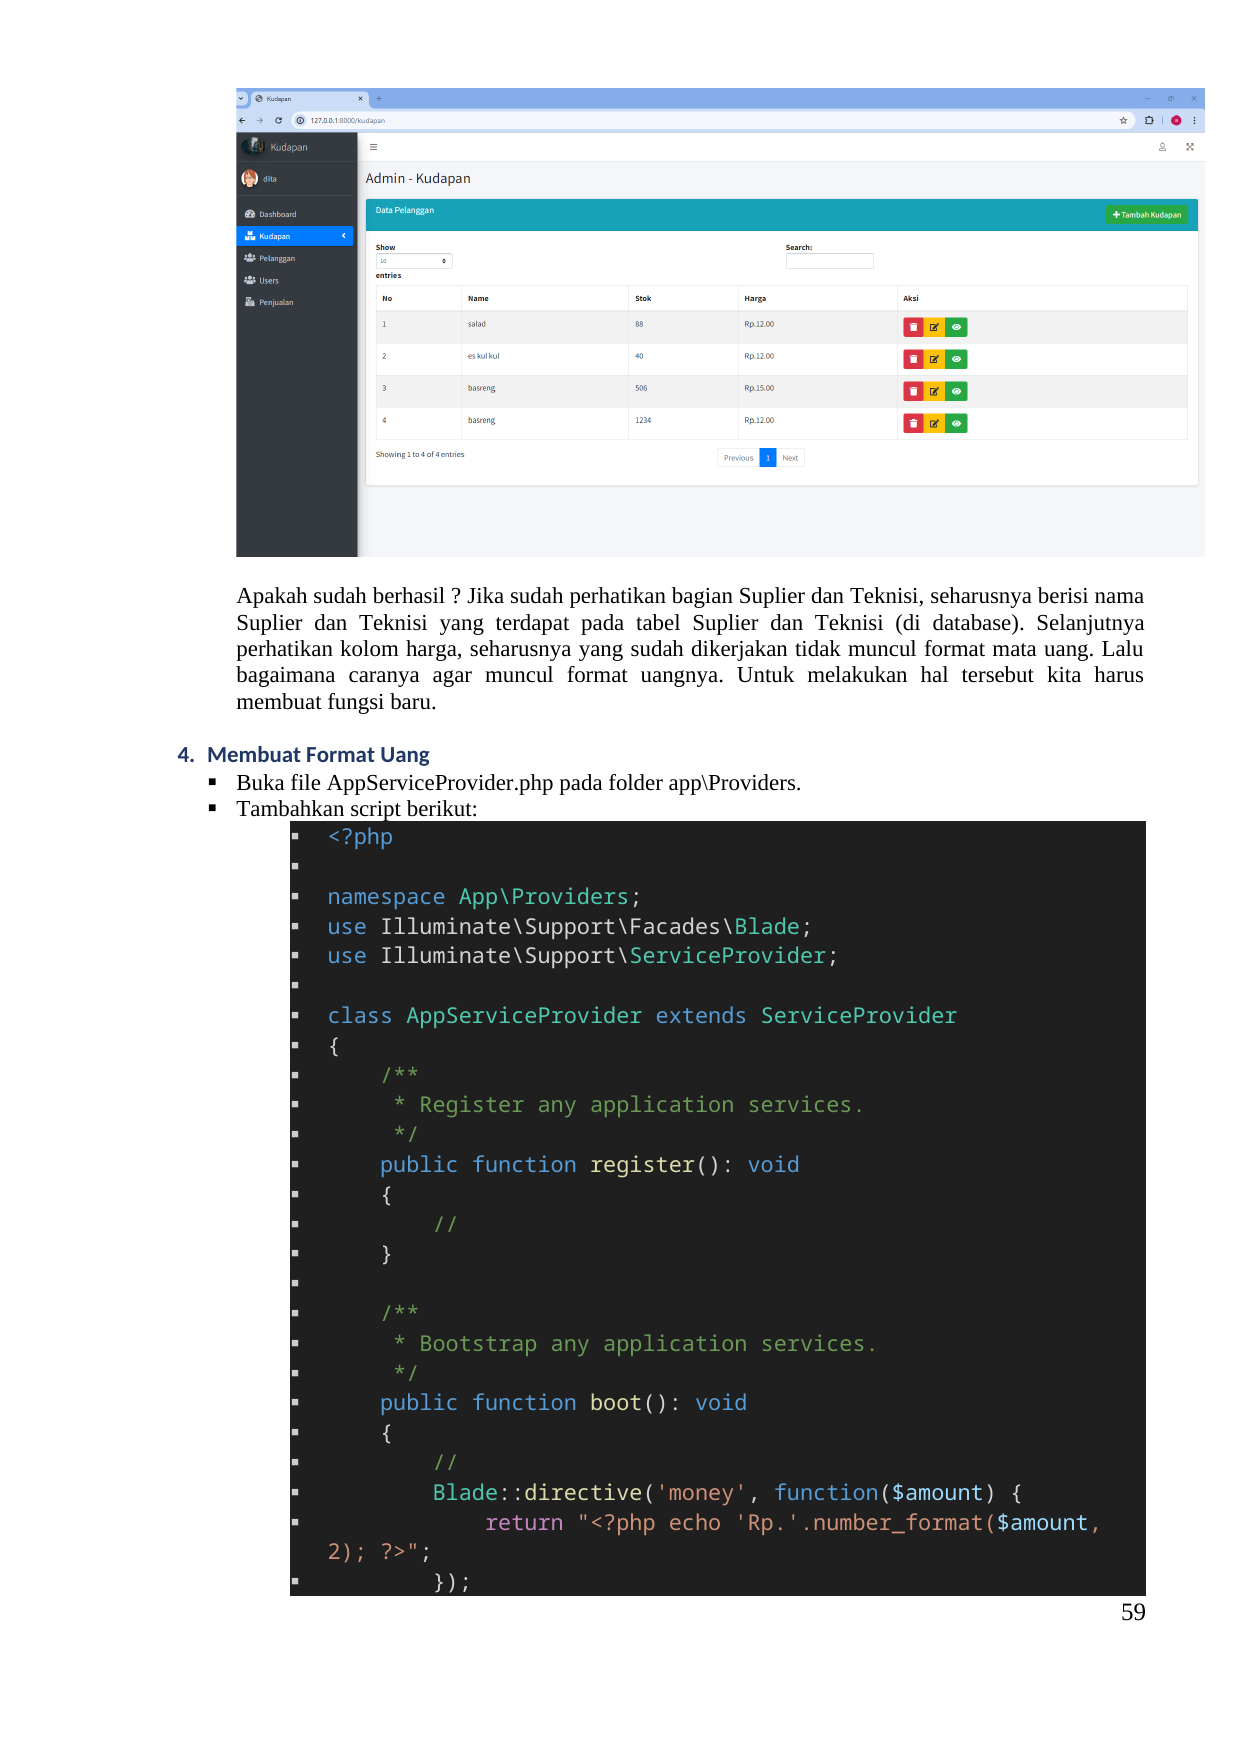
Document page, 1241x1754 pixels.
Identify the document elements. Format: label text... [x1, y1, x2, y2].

list public function boot(): void [290, 1387, 1146, 1417]
list * Bootstrap any application services. [290, 1328, 1146, 1358]
list Buka file AppServiceProvider.php pada folder app\Providers. [207, 769, 1146, 795]
text Apakah sudah berhasil ? Jika sudah perhatikan bagian Suplier dan Teknisi, seharusnya berisi nama Suplier dan Teknisi yang terdapat pada tabel Suplier dan Teknisi (di database). Selanjutnya perhatikan kolom harga, seharusnya yang sudah dikerjakan tidak muncul format mata uang. Lalu bagaimana caranya agar muncul format uangnya. Untuk melakukan hal tersebut kita harus membuat fungsi baru. [236, 582, 1146, 714]
list public function register(): void [290, 1149, 1146, 1179]
list { [290, 1179, 1146, 1209]
list */ [290, 1358, 1146, 1387]
list /** [290, 1060, 1146, 1089]
list // [290, 1447, 1146, 1477]
list Tambahkan script berikut: [207, 795, 1146, 821]
list namespace App\Providers; [290, 881, 1146, 911]
subtitle Membuat Format Uang [177, 741, 1146, 769]
list */ [290, 1119, 1146, 1149]
list <?php [290, 821, 1146, 851]
list use Illuminate\Support\Facades\Blade; [290, 911, 1146, 941]
list return "<?php echo 'Rp.'.number_format($amount, 2); ?>"; [290, 1507, 1146, 1566]
picture [236, 88, 1205, 557]
list // [290, 1209, 1146, 1238]
list Blade::directive('money', function($amount) { [290, 1477, 1146, 1507]
list class AppServiceProvider extends ServiceProvider [290, 1000, 1146, 1030]
list { [290, 1417, 1146, 1447]
list /** [290, 1298, 1146, 1328]
list use Illuminate\Support\ServiceProvider; [290, 941, 1146, 970]
list * Register any application services. [290, 1089, 1146, 1119]
list } [290, 1238, 1146, 1268]
list }); [290, 1566, 1146, 1596]
list { [290, 1030, 1146, 1060]
